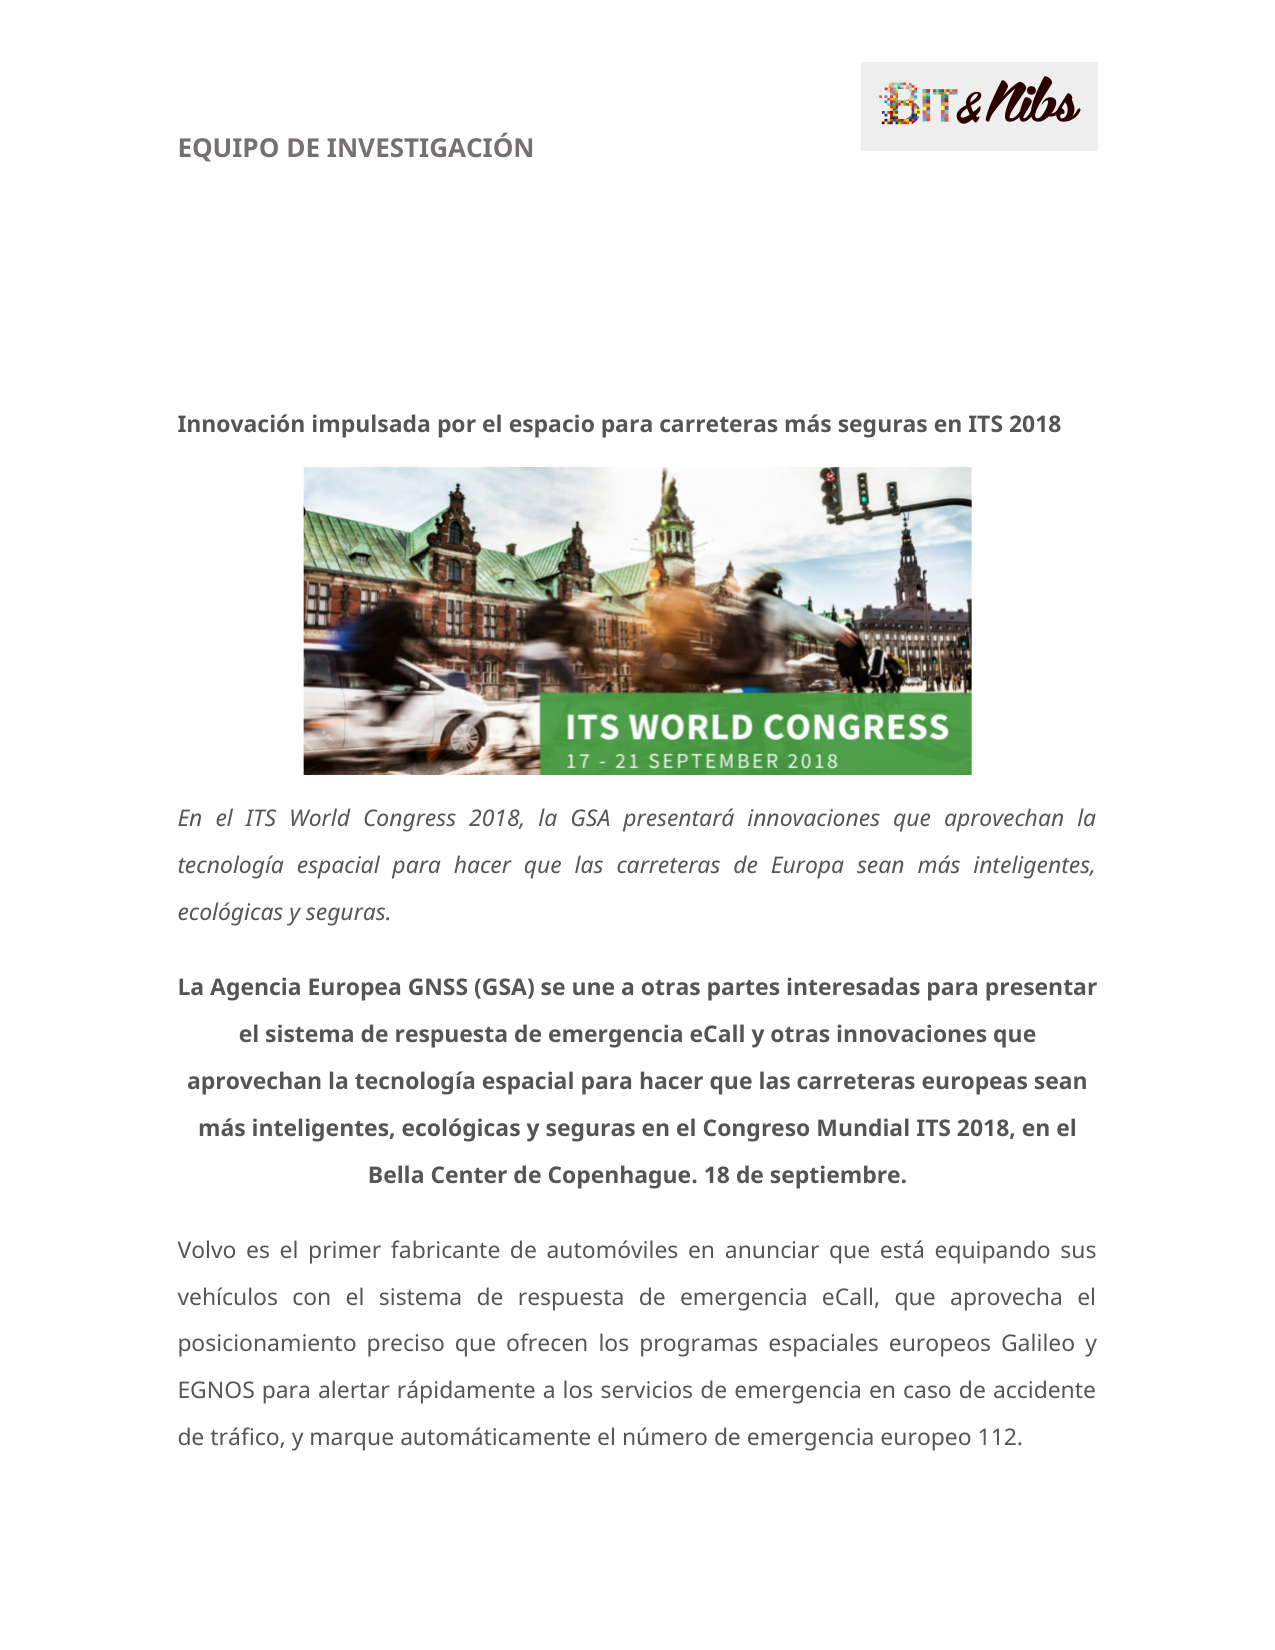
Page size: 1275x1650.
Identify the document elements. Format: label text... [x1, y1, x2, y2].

picture [860, 62, 1098, 151]
text La Agencia Europea GNSS (GSA) se une a otras partes interesadas para presentar el sistema de respuesta de emergencia eCall y otras innovaciones que aprovechan la tecnología espacial para hacer que las carreteras europeas sean más inteligentes, ecológicas y seguras en el Congreso Mundial ITS 2018, en el Bella Center de Copenhague. 18 de septiembre. [177, 971, 1098, 1190]
text Volvo es el primer fabricante de automóviles en anunciar que está equipando sus vehículos con el sistema de respuesta de emergencia eCall, que aprovecha el posicionamiento preciso que ofrecen los programas espaciales europeos Galileo y EGNOS para alertar rápidamente a los servicios de emergencia en caso de accidente de tráfico, y marque automáticamente el número de emergencia europeo 112. [177, 1234, 1098, 1452]
picture [303, 467, 972, 775]
text En el ITS World Congress 2018, la GSA presentará innovaciones que aprovechan la tecnología espacial para hacer que las carreteras de Europa sean más inteligentes, ecológicas y seguras. [177, 802, 1098, 927]
text Innovación impulsada por el espacio para carreteras más seguras en ITS 2018 [177, 408, 1098, 439]
